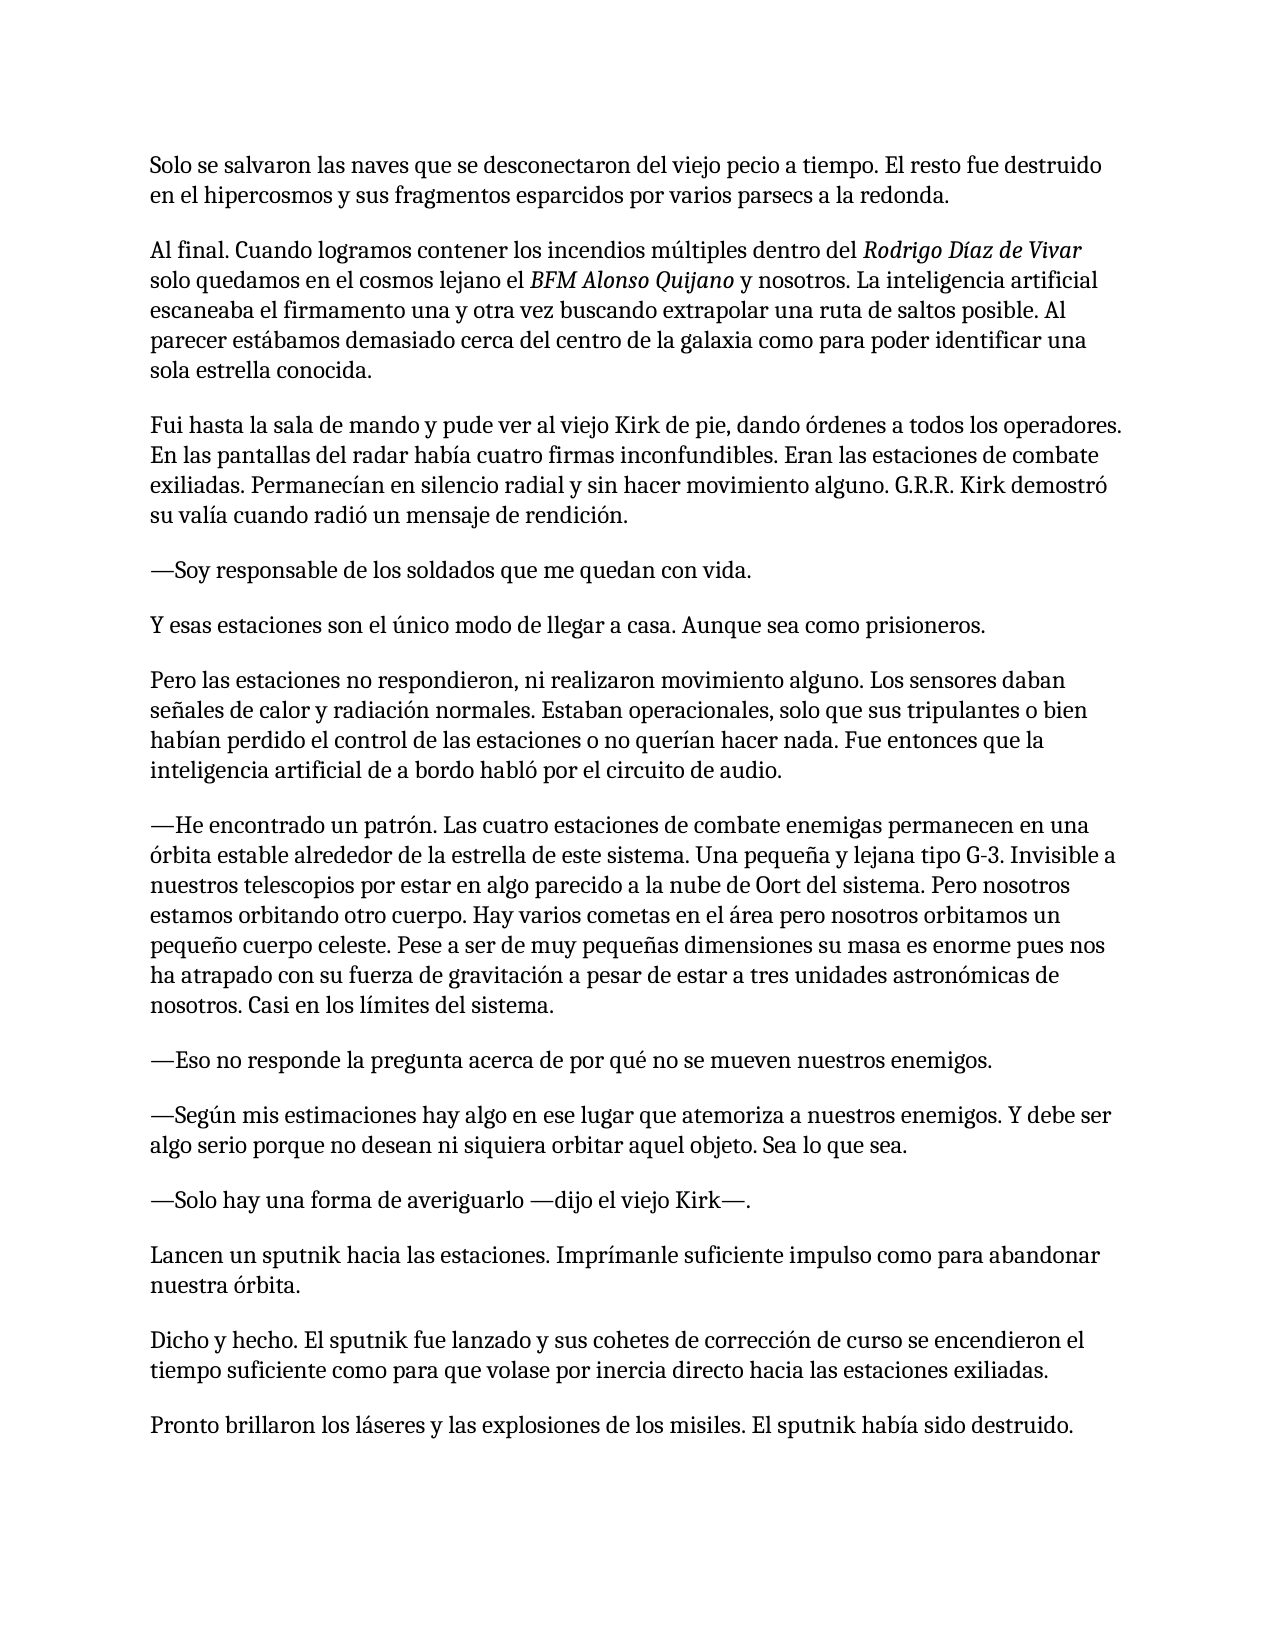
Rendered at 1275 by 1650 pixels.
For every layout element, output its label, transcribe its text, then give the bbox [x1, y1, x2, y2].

text Lancen un sputnik hacia las estaciones. Imprímanle suficiente impulso como para abandonar nuestra órbita. [150, 1240, 1125, 1300]
text Y esas estaciones son el único modo de llegar a casa. Aunque sea como prisioneros. [150, 610, 1125, 640]
text —Según mis estimaciones hay algo en ese lugar que atemoriza a nuestros enemigos. Y debe ser algo serio porque no desean ni siquiera orbitar aquel objeto. Sea lo que sea. [150, 1100, 1125, 1160]
text Solo se salvaron las naves que se desconectaron del viejo pecio a tiempo. El resto fue destruido en el hipercosmos y sus fragmentos esparcidos por varios parsecs a la redonda. [150, 150, 1125, 210]
text Al final. Cuando logramos contener los incendios múltiples dentro del Rodrigo Díaz de Vivar solo quedamos en el cosmos lejano el BFM Alonso Quijano y nosotros. La inteligencia artificial escaneaba el firmamento una y otra vez buscando extrapolar una ruta de saltos posible. Al parecer estábamos demasiado cerca del centro de la galaxia como para poder identificar una sola estrella conocida. [150, 235, 1125, 385]
text —He encontrado un patrón. Las cuatro estaciones de combate enemigas permanecen en una órbita estable alrededor de la estrella de este sistema. Una pequeña y lejana tipo G-3. Invisible a nuestros telescopios por estar en algo parecido a la nube de Oort del sistema. Pero nosotros estamos orbitando otro cuerpo. Hay varios cometas en el área pero nosotros orbitamos un pequeño cuerpo celeste. Pese a ser de muy pequeñas dimensiones su masa es enorme pues nos ha atrapado con su fuerza de gravitación a pesar de estar a tres unidades astronómicas de nosotros. Casi en los límites del sistema. [150, 810, 1125, 1020]
text Pronto brillaron los láseres y las explosiones de los misiles. El sputnik había sido destruido. [150, 1410, 1125, 1440]
text —Soy responsable de los soldados que me quedan con vida. [150, 555, 1125, 585]
text Pero las estaciones no respondieron, ni realizaron movimiento alguno. Los sensores daban señales de calor y radiación normales. Estaban operacionales, solo que sus tripulantes o bien habían perdido el control de las estaciones o no querían hacer nada. Fue entonces que la inteligencia artificial de a bordo habló por el circuito de audio. [150, 665, 1125, 785]
text Fui hasta la sala de mando y pude ver al viejo Kirk de pie, dando órdenes a todos los operadores. En las pantallas del radar había cuatro firmas inconfundibles. Eran las estaciones de combate exiliadas. Permanecían en silencio radial y sin hacer movimiento alguno. G.R.R. Kirk demostró su valía cuando radió un mensaje de rendición. [150, 410, 1125, 530]
text Dicho y hecho. El sputnik fue lanzado y sus cohetes de corrección de curso se encendieron el tiempo suficiente como para que volase por inercia directo hacia las estaciones exiliadas. [150, 1325, 1125, 1385]
text —Solo hay una forma de averiguarlo —dijo el viejo Kirk—. [150, 1185, 1125, 1215]
text —Eso no responde la pregunta acerca de por qué no se mueven nuestros enemigos. [150, 1045, 1125, 1075]
